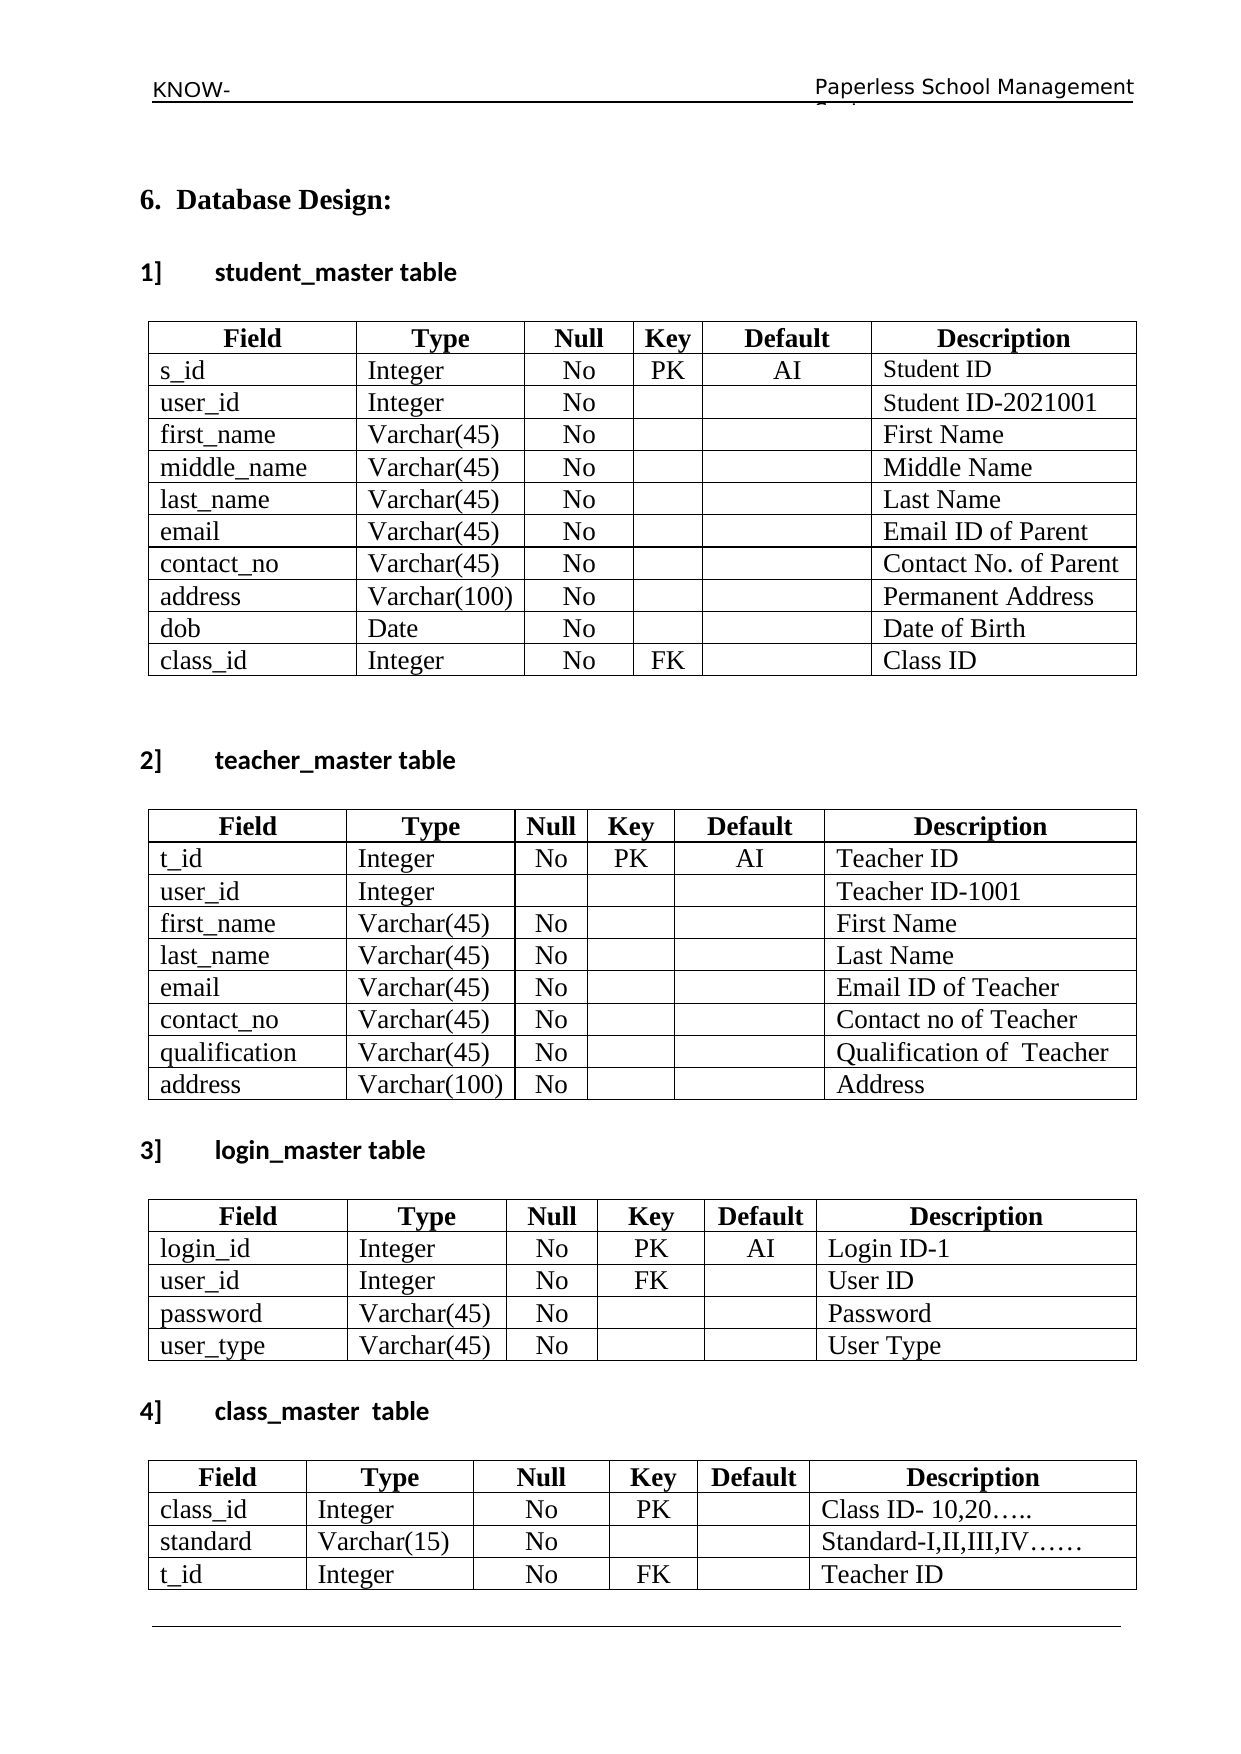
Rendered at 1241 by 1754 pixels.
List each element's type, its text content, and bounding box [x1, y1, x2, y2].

table_cell No [507, 1297, 597, 1328]
text 2] teacher_master table [139, 743, 1134, 776]
table_header Type [307, 1461, 473, 1492]
table_cell [675, 875, 824, 906]
table_cell contact_no [149, 548, 356, 578]
table_cell Date of Birth [872, 612, 1136, 643]
table_cell [703, 580, 871, 611]
table_cell No [525, 580, 633, 611]
table_cell Integer [357, 354, 524, 385]
text 4] class_master table [139, 1394, 1134, 1427]
table_cell Teacher ID [810, 1558, 1136, 1589]
table_cell [588, 1068, 674, 1099]
table_cell standard [149, 1526, 306, 1557]
table_cell first_name [149, 907, 346, 938]
table_cell No [525, 612, 633, 643]
table_cell [634, 483, 702, 514]
table_cell Date [357, 612, 524, 643]
table_cell PK [598, 1232, 704, 1263]
table_cell user_id [149, 875, 346, 906]
table_cell No [516, 907, 587, 938]
table_cell Contact no of Teacher [825, 1004, 1136, 1034]
table_cell Varchar(15) [307, 1526, 473, 1557]
table_header Description [825, 810, 1136, 841]
table_cell [703, 386, 871, 418]
table_cell [634, 612, 702, 643]
table_cell address [149, 1068, 346, 1099]
table_cell Varchar(45) [357, 451, 524, 482]
table_cell s_id [149, 354, 356, 385]
table_cell No [474, 1493, 609, 1524]
table_cell No [507, 1329, 597, 1360]
table_cell No [525, 451, 633, 482]
table_cell No [525, 354, 633, 385]
table_cell Permanent Address [872, 580, 1136, 611]
table_header Null [474, 1461, 609, 1492]
table_cell First Name [825, 907, 1136, 938]
table_cell [634, 419, 702, 450]
table_cell [698, 1558, 809, 1589]
table_cell Varchar(45) [347, 1036, 514, 1067]
table_cell No [516, 843, 587, 874]
table_cell Varchar(45) [357, 419, 524, 450]
table_cell class_id [149, 644, 356, 675]
table_header Description [872, 322, 1136, 353]
table_cell AI [705, 1232, 816, 1263]
table_header Description [817, 1200, 1136, 1231]
table_cell user_id [149, 386, 356, 418]
table_cell No [525, 419, 633, 450]
table_cell Varchar(45) [347, 1004, 514, 1034]
table_cell [675, 907, 824, 938]
table_cell address [149, 580, 356, 611]
table_cell User ID [817, 1265, 1136, 1296]
table_cell qualification [149, 1036, 346, 1067]
table_cell Address [825, 1068, 1136, 1099]
table_header Field [149, 322, 356, 353]
table_cell Qualification of Teacher [825, 1036, 1136, 1067]
table_cell Login ID-1 [817, 1232, 1136, 1263]
table_cell Middle Name [872, 451, 1136, 482]
table_cell dob [149, 612, 356, 643]
table_cell Teacher ID-1001 [825, 875, 1136, 906]
table_cell No [474, 1558, 609, 1589]
table_cell No [516, 1068, 587, 1099]
table_header Type [348, 1200, 506, 1231]
table_cell Varchar(45) [347, 971, 514, 1002]
table_cell [705, 1329, 816, 1360]
table_cell first_name [149, 419, 356, 450]
table_header Type [347, 810, 514, 841]
table_header Type [357, 322, 524, 353]
table_cell No [525, 515, 633, 546]
table_cell [698, 1526, 809, 1557]
table_cell Varchar(45) [357, 548, 524, 578]
table_cell Integer [347, 875, 514, 906]
table_cell No [516, 939, 587, 970]
table_cell AI [675, 843, 824, 874]
table_cell [703, 483, 871, 514]
table_cell Varchar(45) [357, 483, 524, 514]
text 3] login_master table [139, 1133, 1134, 1166]
table_header Field [149, 1200, 347, 1231]
table_cell [703, 612, 871, 643]
table_header Null [507, 1200, 597, 1231]
table_cell [698, 1493, 809, 1524]
table_cell Last Name [825, 939, 1136, 970]
table_cell Student ID-2021001 [872, 386, 1136, 418]
table_cell No [525, 483, 633, 514]
table_cell Last Name [872, 483, 1136, 514]
table_cell email [149, 971, 346, 1002]
table_cell Email ID of Teacher [825, 971, 1136, 1002]
table_cell [705, 1297, 816, 1328]
table_cell middle_name [149, 451, 356, 482]
table_cell last_name [149, 939, 346, 970]
table_cell [588, 971, 674, 1002]
table_header Null [525, 322, 633, 353]
table_cell [634, 515, 702, 546]
table_cell t_id [149, 843, 346, 874]
table_cell Varchar(100) [357, 580, 524, 611]
table_cell [610, 1526, 697, 1557]
table_cell Integer [348, 1265, 506, 1296]
table_cell login_id [149, 1232, 347, 1263]
table_cell Class ID- 10,20….. [810, 1493, 1136, 1524]
table_cell No [525, 386, 633, 418]
text 6. Database Design: [139, 182, 1134, 215]
table_cell AI [703, 354, 871, 385]
table_cell Varchar(45) [348, 1329, 506, 1360]
table_cell [675, 1068, 824, 1099]
table_cell [588, 1036, 674, 1067]
table_header Default [705, 1200, 816, 1231]
table_header Key [634, 322, 702, 353]
table_cell [588, 939, 674, 970]
table_cell First Name [872, 419, 1136, 450]
table_cell Student ID [872, 354, 1136, 385]
table_cell Teacher ID [825, 843, 1136, 874]
table_cell [703, 515, 871, 546]
table_cell PK [610, 1493, 697, 1524]
table_cell No [507, 1265, 597, 1296]
table_cell [705, 1265, 816, 1296]
table_header Key [598, 1200, 704, 1231]
table_cell Integer [357, 644, 524, 675]
table_header Field [149, 810, 346, 841]
table_cell email [149, 515, 356, 546]
table_cell [634, 548, 702, 578]
table_cell t_id [149, 1558, 306, 1589]
table_cell [516, 875, 587, 906]
table_header Default [698, 1461, 809, 1492]
text 1] student_master table [139, 255, 1134, 288]
table_cell No [525, 548, 633, 578]
table_cell [703, 644, 871, 675]
table_cell user_type [149, 1329, 347, 1360]
table_cell [588, 907, 674, 938]
table_cell Varchar(45) [357, 515, 524, 546]
table_cell Password [817, 1297, 1136, 1328]
table_cell [588, 1004, 674, 1034]
table_cell password [149, 1297, 347, 1328]
table_cell Integer [307, 1558, 473, 1589]
table_cell FK [634, 644, 702, 675]
table_cell [588, 875, 674, 906]
table_cell No [516, 1004, 587, 1034]
table_cell [675, 939, 824, 970]
table_cell contact_no [149, 1004, 346, 1034]
table_cell Integer [307, 1493, 473, 1524]
table_header Default [703, 322, 871, 353]
table_cell Integer [357, 386, 524, 418]
table_cell Contact No. of Parent [872, 548, 1136, 578]
table_cell FK [610, 1558, 697, 1589]
table_cell Varchar(100) [347, 1068, 514, 1099]
table_cell [703, 419, 871, 450]
table_cell No [516, 1036, 587, 1067]
table_cell No [474, 1526, 609, 1557]
table_cell Integer [347, 843, 514, 874]
table_header Description [810, 1461, 1136, 1492]
table_cell [675, 1004, 824, 1034]
table_cell [598, 1297, 704, 1328]
table_cell [634, 386, 702, 418]
table_cell Standard-I,II,III,IV…… [810, 1526, 1136, 1557]
table_cell [598, 1329, 704, 1360]
table_header Key [588, 810, 674, 841]
table_cell Integer [348, 1232, 506, 1263]
table_cell [675, 971, 824, 1002]
table_cell user_id [149, 1265, 347, 1296]
table_cell [675, 1036, 824, 1067]
table_cell class_id [149, 1493, 306, 1524]
table_cell Varchar(45) [347, 907, 514, 938]
table_header Key [610, 1461, 697, 1492]
table_cell Email ID of Parent [872, 515, 1136, 546]
table_cell [634, 580, 702, 611]
table_header Field [149, 1461, 306, 1492]
table_cell [703, 548, 871, 578]
table_cell [703, 451, 871, 482]
table_cell No [507, 1232, 597, 1263]
table_cell FK [598, 1265, 704, 1296]
table_cell PK [634, 354, 702, 385]
table_cell [634, 451, 702, 482]
table_header Default [675, 810, 824, 841]
table_cell Class ID [872, 644, 1136, 675]
table_cell No [516, 971, 587, 1002]
table_cell User Type [817, 1329, 1136, 1360]
table_header Null [516, 810, 587, 841]
table_cell No [525, 644, 633, 675]
table_cell Varchar(45) [347, 939, 514, 970]
table_cell Varchar(45) [348, 1297, 506, 1328]
table_cell PK [588, 843, 674, 874]
table_cell last_name [149, 483, 356, 514]
